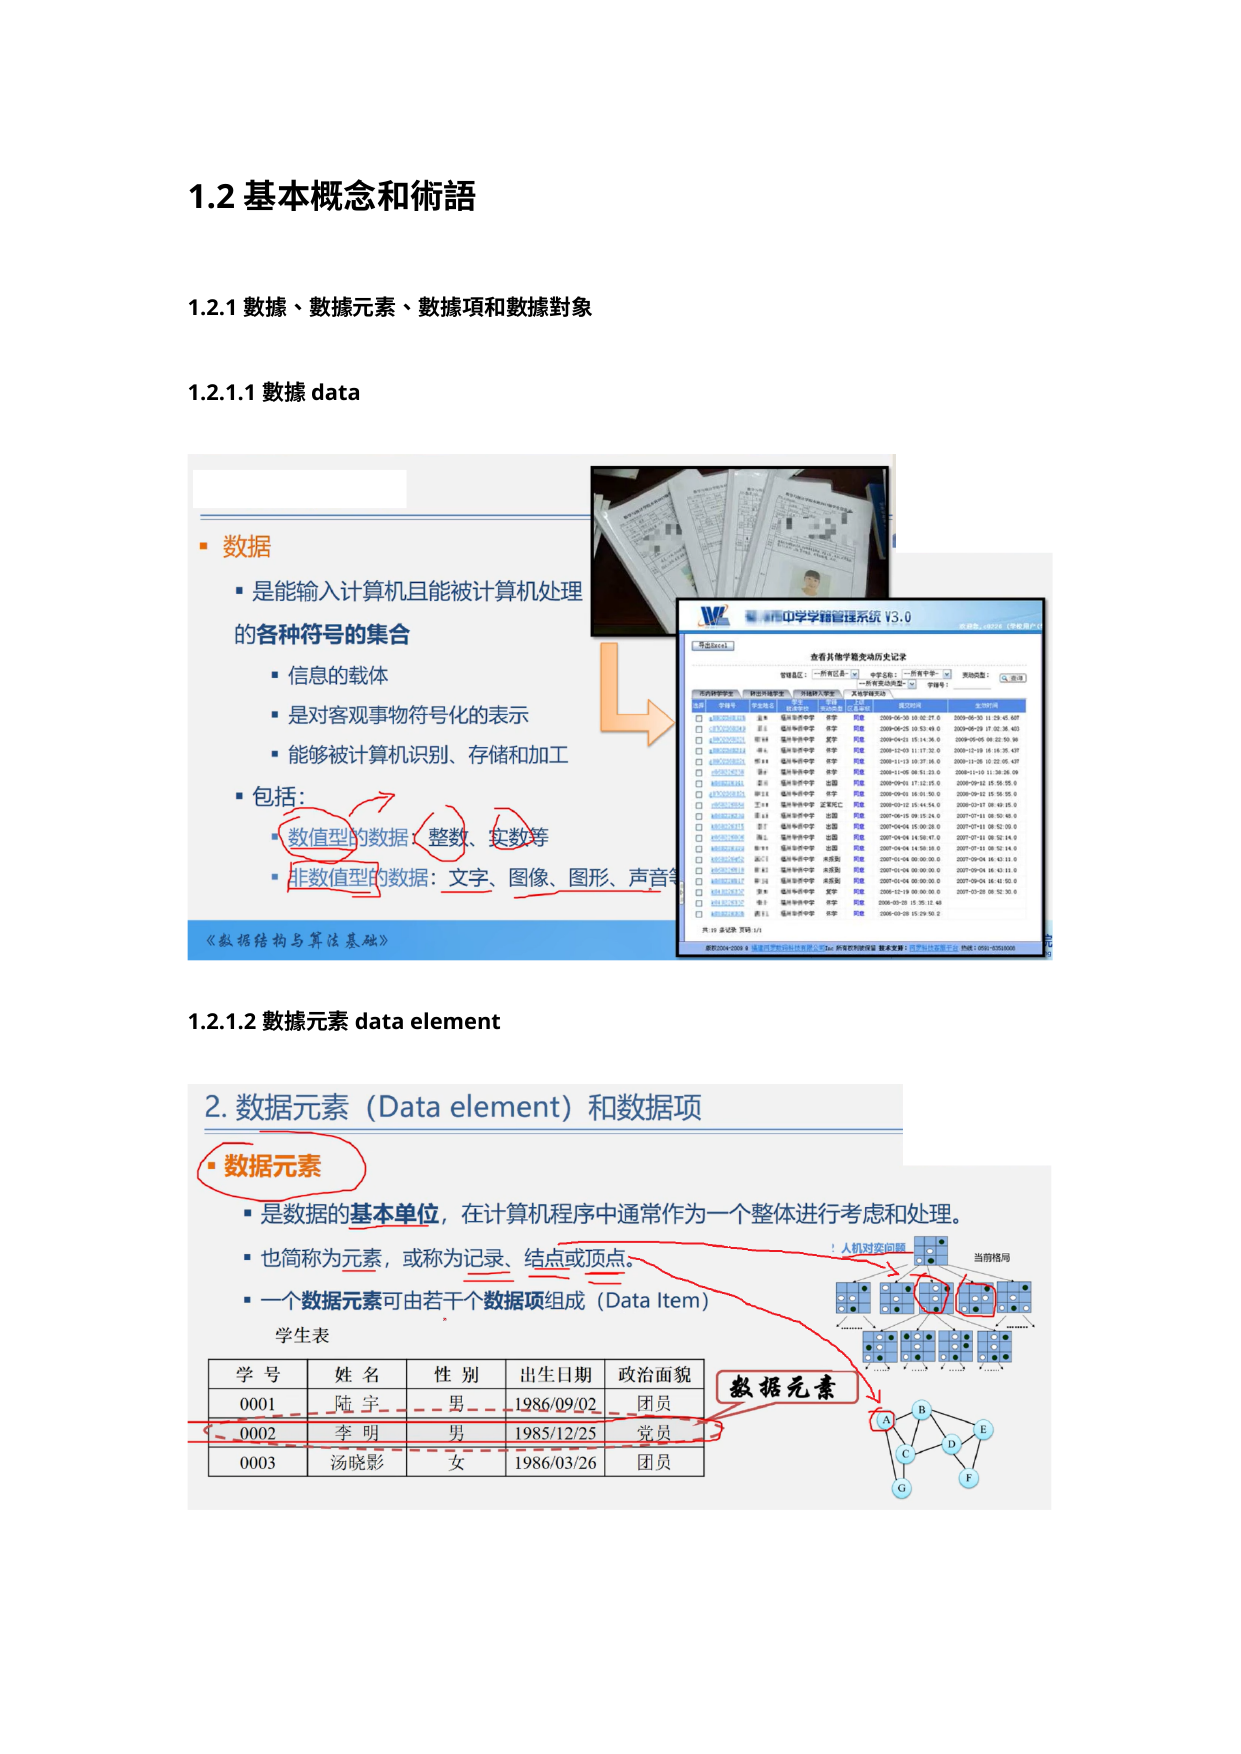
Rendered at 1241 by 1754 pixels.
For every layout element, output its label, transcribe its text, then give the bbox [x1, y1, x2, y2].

subtitle 1.2.1 數據、數據元素、數據項和數據對象 [187, 289, 1053, 322]
subtitle 1.2 基本概念和術語 [187, 162, 1053, 227]
picture [187, 1084, 1052, 1511]
picture [187, 454, 1053, 963]
subtitle 1.2.1.1 數據 data [187, 374, 1053, 407]
subtitle 1.2.1.2 數據元素 data element [187, 1004, 1053, 1036]
